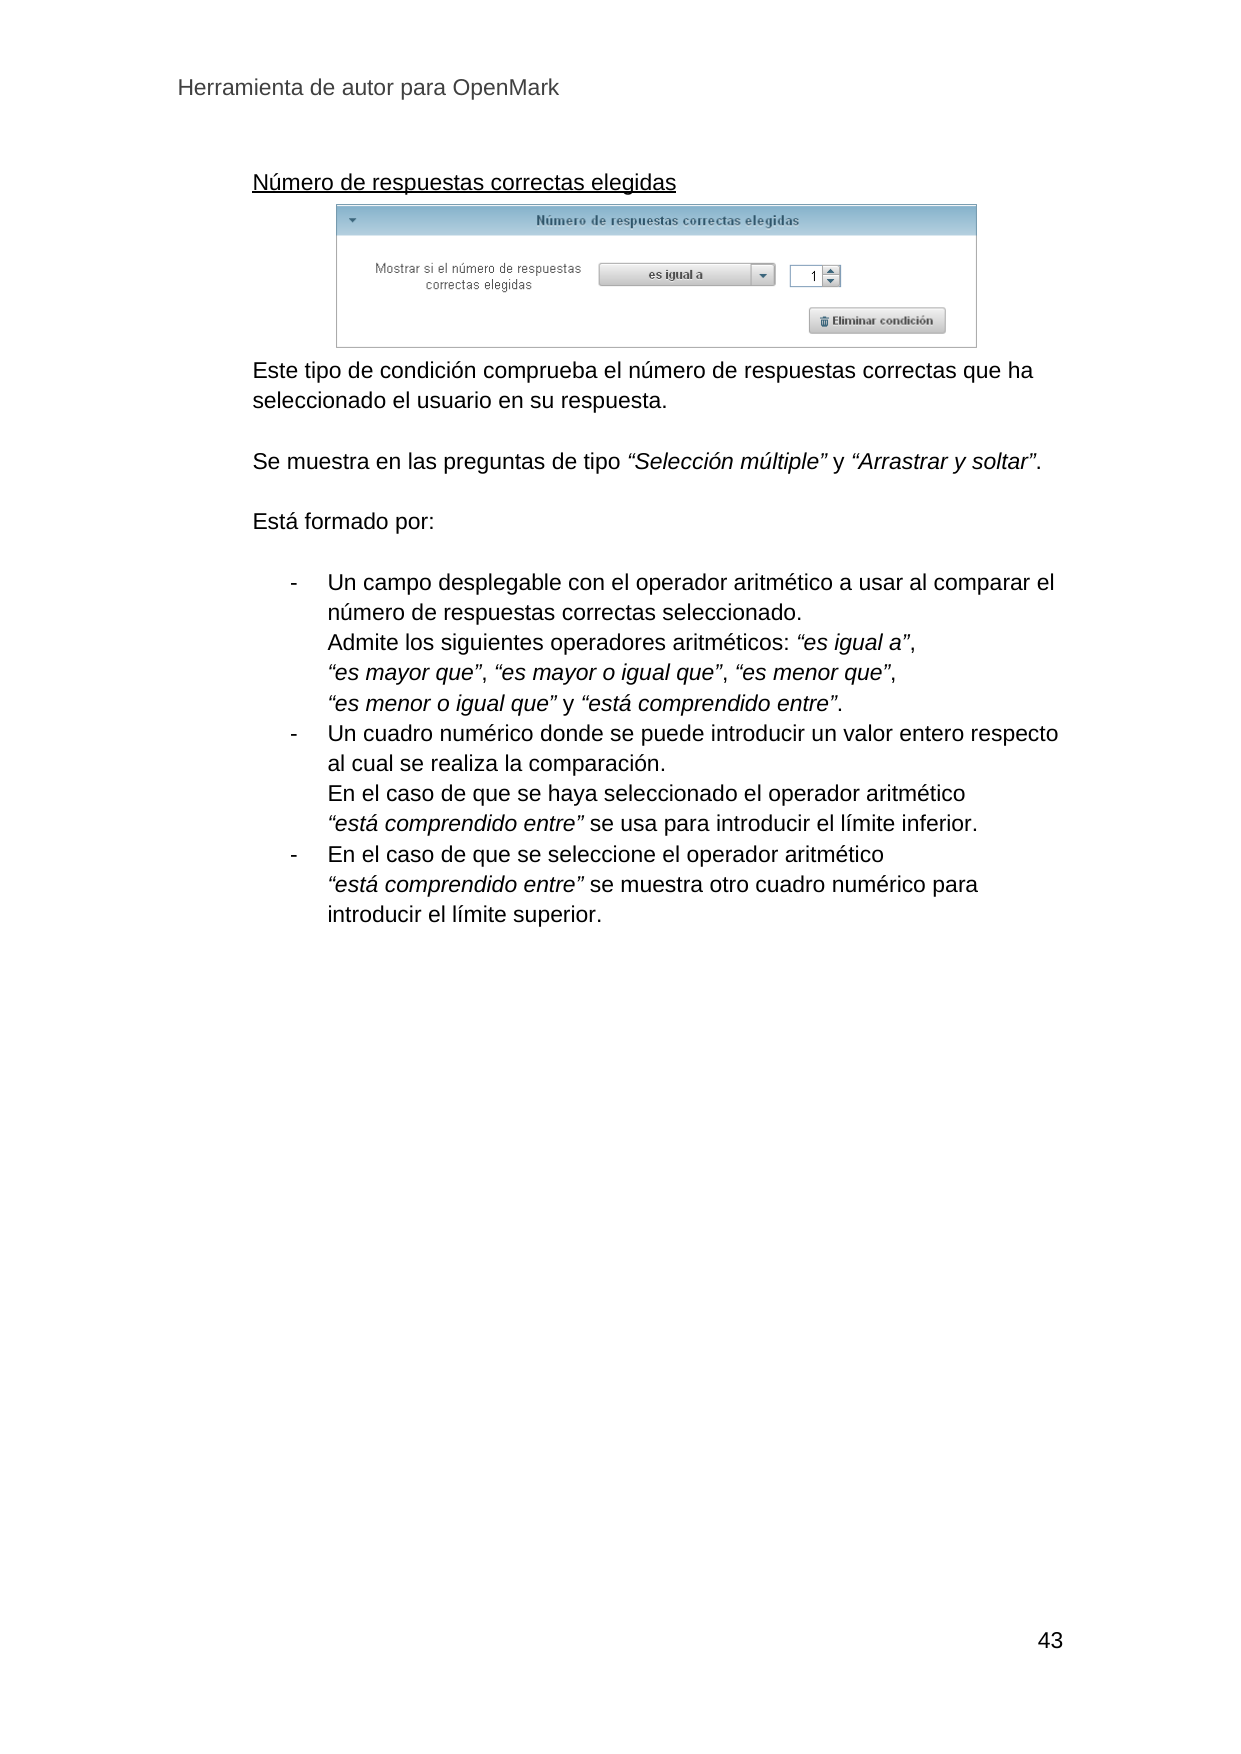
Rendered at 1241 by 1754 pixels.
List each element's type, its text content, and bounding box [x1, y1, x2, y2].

subtitle Número de respuestas correctas elegidas [252, 168, 1063, 195]
list Un cuadro numérico donde se puede introducir un valor entero respecto al cual se realiza la comparación. [290, 720, 1063, 776]
list Admite los siguientes operadores aritméticos: “es igual a”, “es mayor que”, “es mayor o igual que”, “es menor que”, “es menor o igual que” y “está comprendido entre”. [327, 629, 1063, 716]
list Un campo desplegable con el operador aritmético a usar al comparar el número de respuestas correctas seleccionado. [290, 569, 1063, 625]
list Está formado por: [252, 508, 1063, 534]
list Este tipo de condición comprueba el número de respuestas correctas que ha seleccionado el usuario en su respuesta. [252, 357, 1063, 414]
picture [329, 198, 986, 354]
list En el caso de que se haya seleccionado el operador aritmético “está comprendido entre” se usa para introducir el límite inferior. [327, 780, 1063, 837]
list En el caso de que se seleccione el operador aritmético “está comprendido entre” se muestra otro cuadro numérico para introducir el límite superior. [290, 841, 1063, 927]
list Se muestra en las preguntas de tipo “Selección múltiple” y “Arrastrar y soltar”. [252, 448, 1063, 474]
